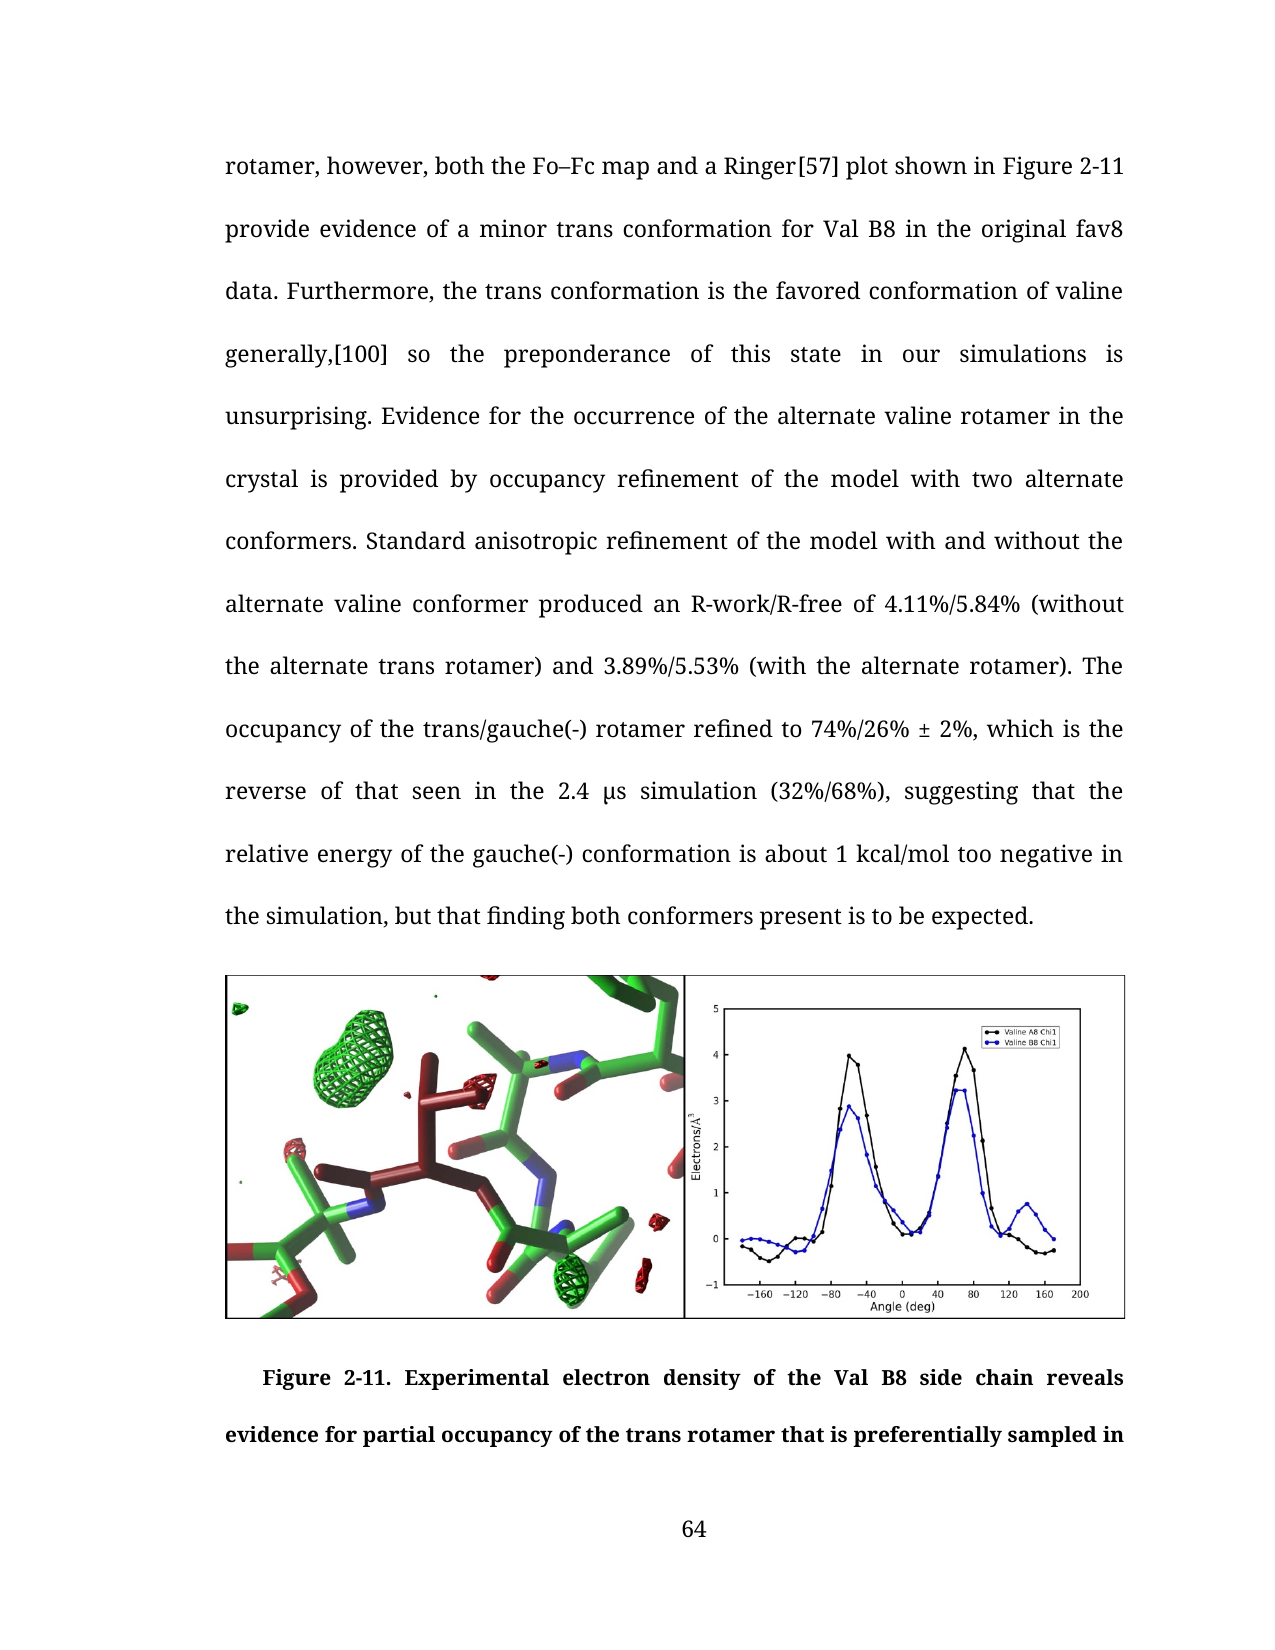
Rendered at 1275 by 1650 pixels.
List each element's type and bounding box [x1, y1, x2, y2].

text [225, 1363, 1125, 1448]
text [225, 150, 1125, 931]
picture [225, 975, 1125, 1319]
